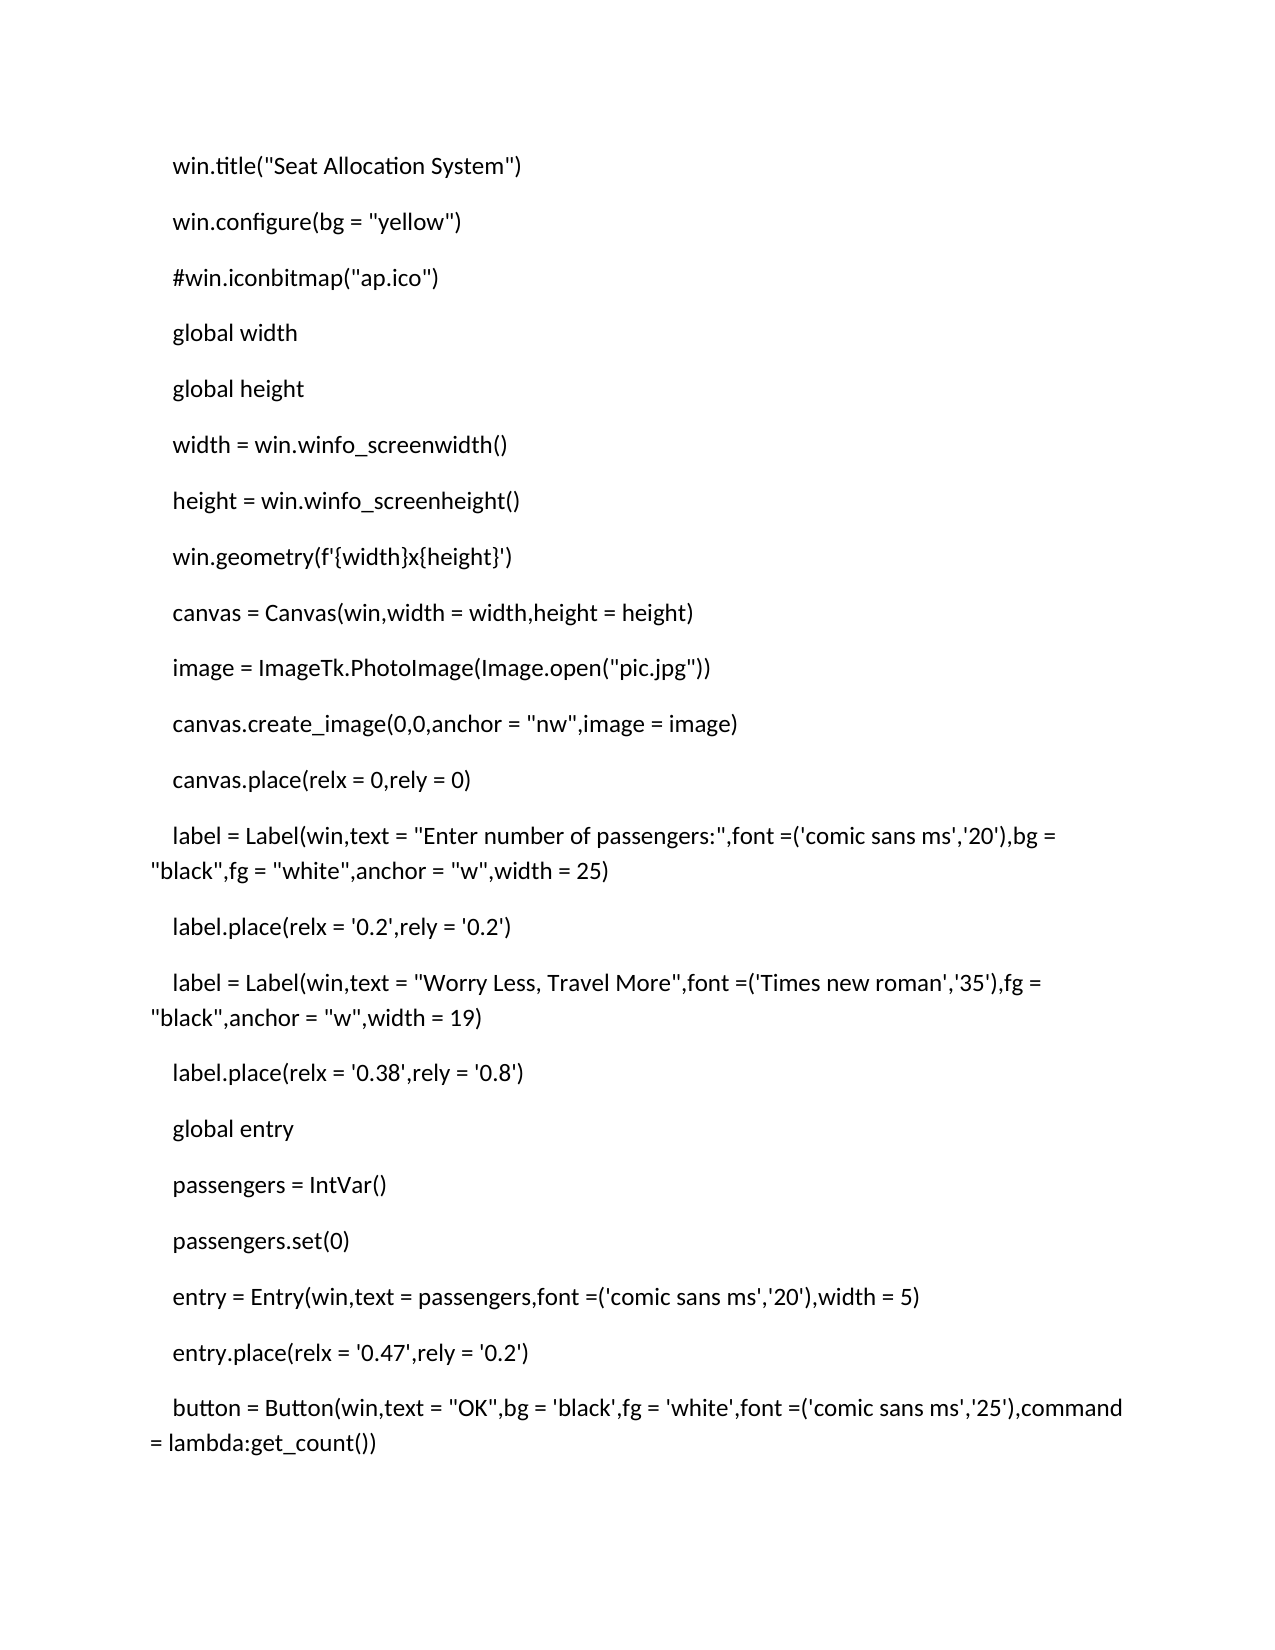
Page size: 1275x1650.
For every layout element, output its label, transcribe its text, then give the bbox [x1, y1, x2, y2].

text passengers = IntVar() [150, 1169, 1125, 1200]
text canvas = Canvas(win,width = width,height = height) [150, 597, 1125, 627]
text entry = Entry(win,text = passengers,font =('comic sans ms','20'),width = 5) [150, 1281, 1125, 1311]
text global width [150, 317, 1125, 348]
text global entry [150, 1113, 1125, 1144]
text image = ImageTk.PhotoImage(Image.open("pic.jpg")) [150, 652, 1125, 683]
text width = win.winfo_screenwidth() [150, 429, 1125, 460]
text label.place(relx = '0.38',rely = '0.8') [150, 1057, 1125, 1088]
text win.geometry(f'{width}x{height}') [150, 541, 1125, 571]
text passengers.set(0) [150, 1225, 1125, 1256]
text win.configure(bg = "yellow") [150, 206, 1125, 236]
text win.title("Seat Allocation System") [150, 150, 1125, 181]
text button = Button(win,text = "OK",bg = 'black',fg = 'white',font =('comic sans ms','25'),command = lambda:get_count()) [150, 1392, 1125, 1458]
text label = Label(win,text = "Worry Less, Travel More",font =('Times new roman','35'),fg = "black",anchor = "w",width = 19) [150, 967, 1125, 1032]
text label = Label(win,text = "Enter number of passengers:",font =('comic sans ms','20'),bg = "black",fg = "white",anchor = "w",width = 25) [150, 820, 1125, 886]
text height = win.winfo_screenheight() [150, 485, 1125, 516]
text canvas.place(relx = 0,rely = 0) [150, 764, 1125, 795]
text canvas.create_image(0,0,anchor = "nw",image = image) [150, 708, 1125, 739]
text global height [150, 373, 1125, 404]
text label.place(relx = '0.2',rely = '0.2') [150, 911, 1125, 941]
text entry.place(relx = '0.47',rely = '0.2') [150, 1337, 1125, 1367]
text #win.iconbitmap("ap.ico") [150, 262, 1125, 292]
